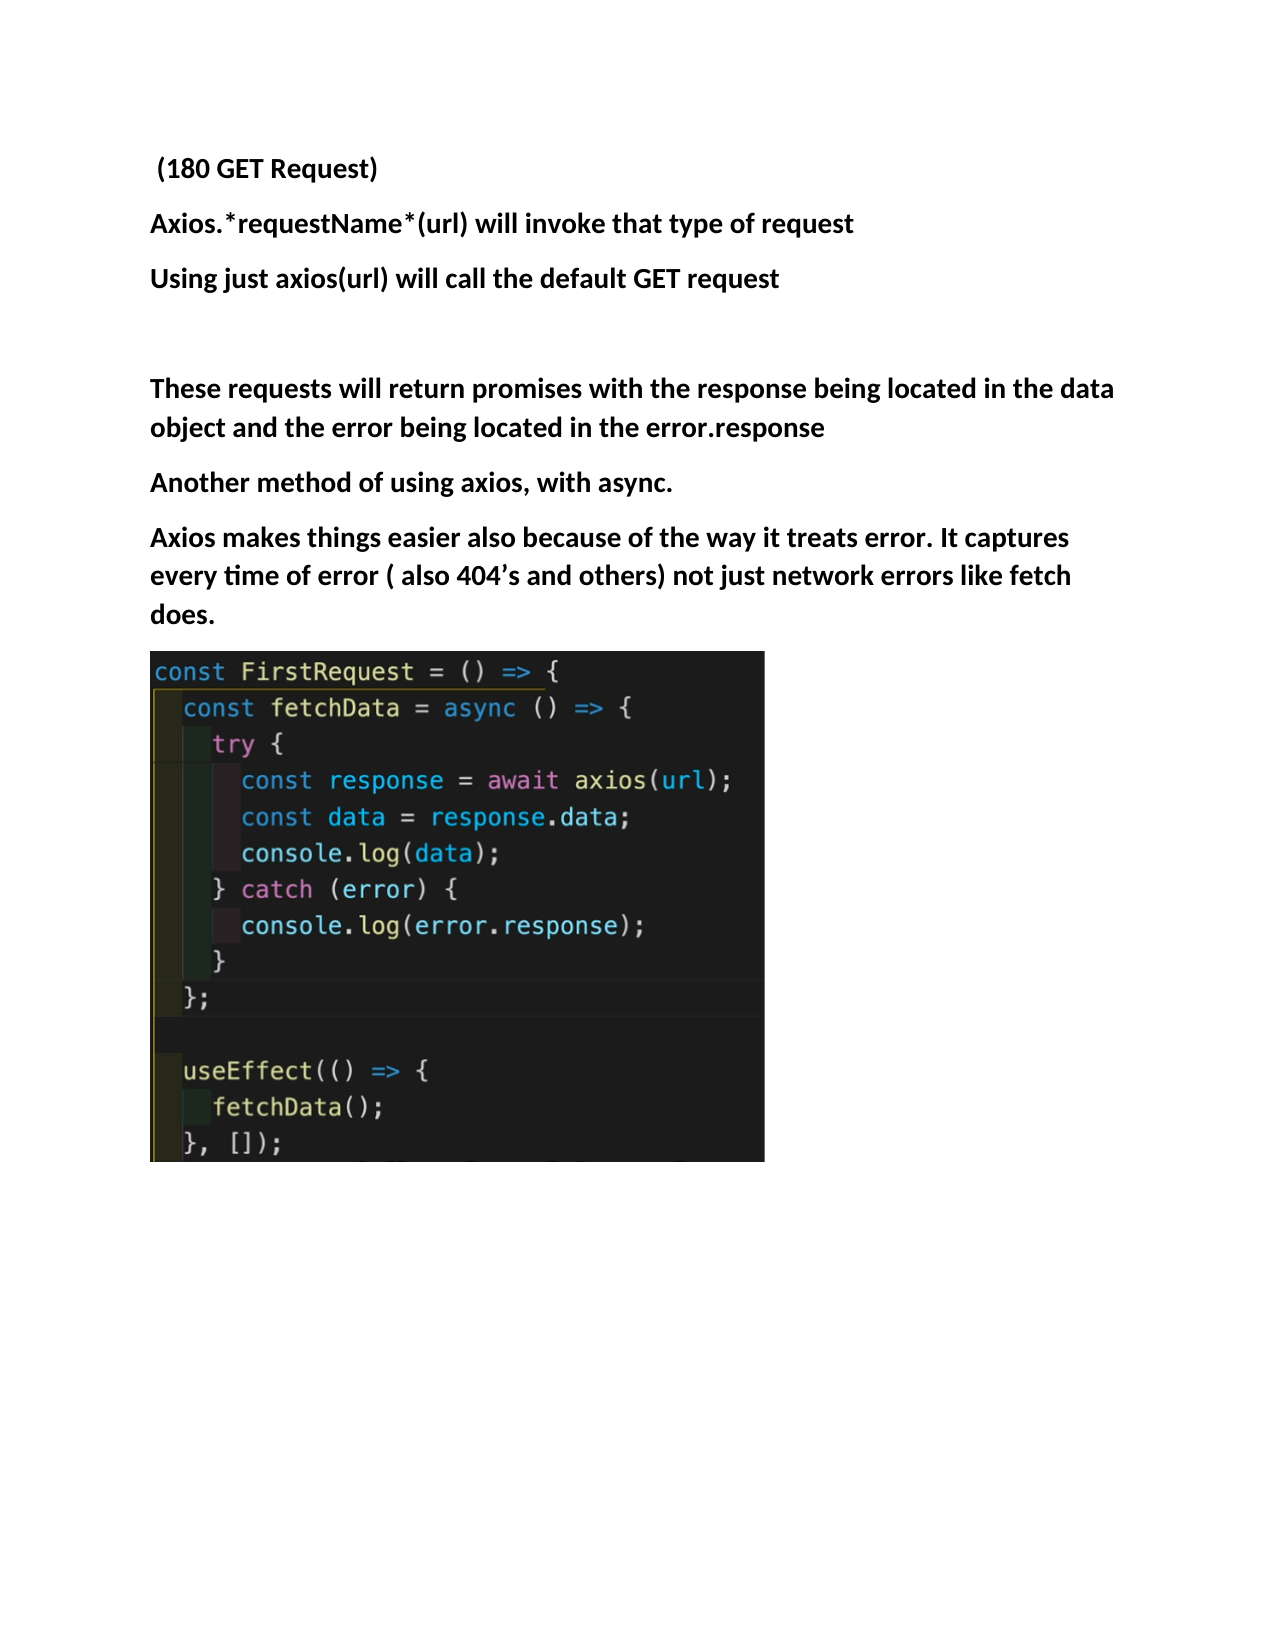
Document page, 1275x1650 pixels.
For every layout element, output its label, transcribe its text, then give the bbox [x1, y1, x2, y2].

text These requests will return promises with the response being located in the data object and the error being located in the error.response [150, 370, 1125, 444]
text (180 GET Request) [150, 150, 1125, 186]
picture [150, 651, 765, 1162]
text Axios makes things easier also because of the way it treats error. It captures every time of error ( also 404’s and others) not just network errors like fetch does. [150, 519, 1125, 632]
text Using just axios(url) will call the default GET request [150, 260, 1125, 296]
text Axios.*requestName*(url) will invoke that type of request [150, 205, 1125, 241]
text Another method of using axios, with async. [150, 464, 1125, 499]
